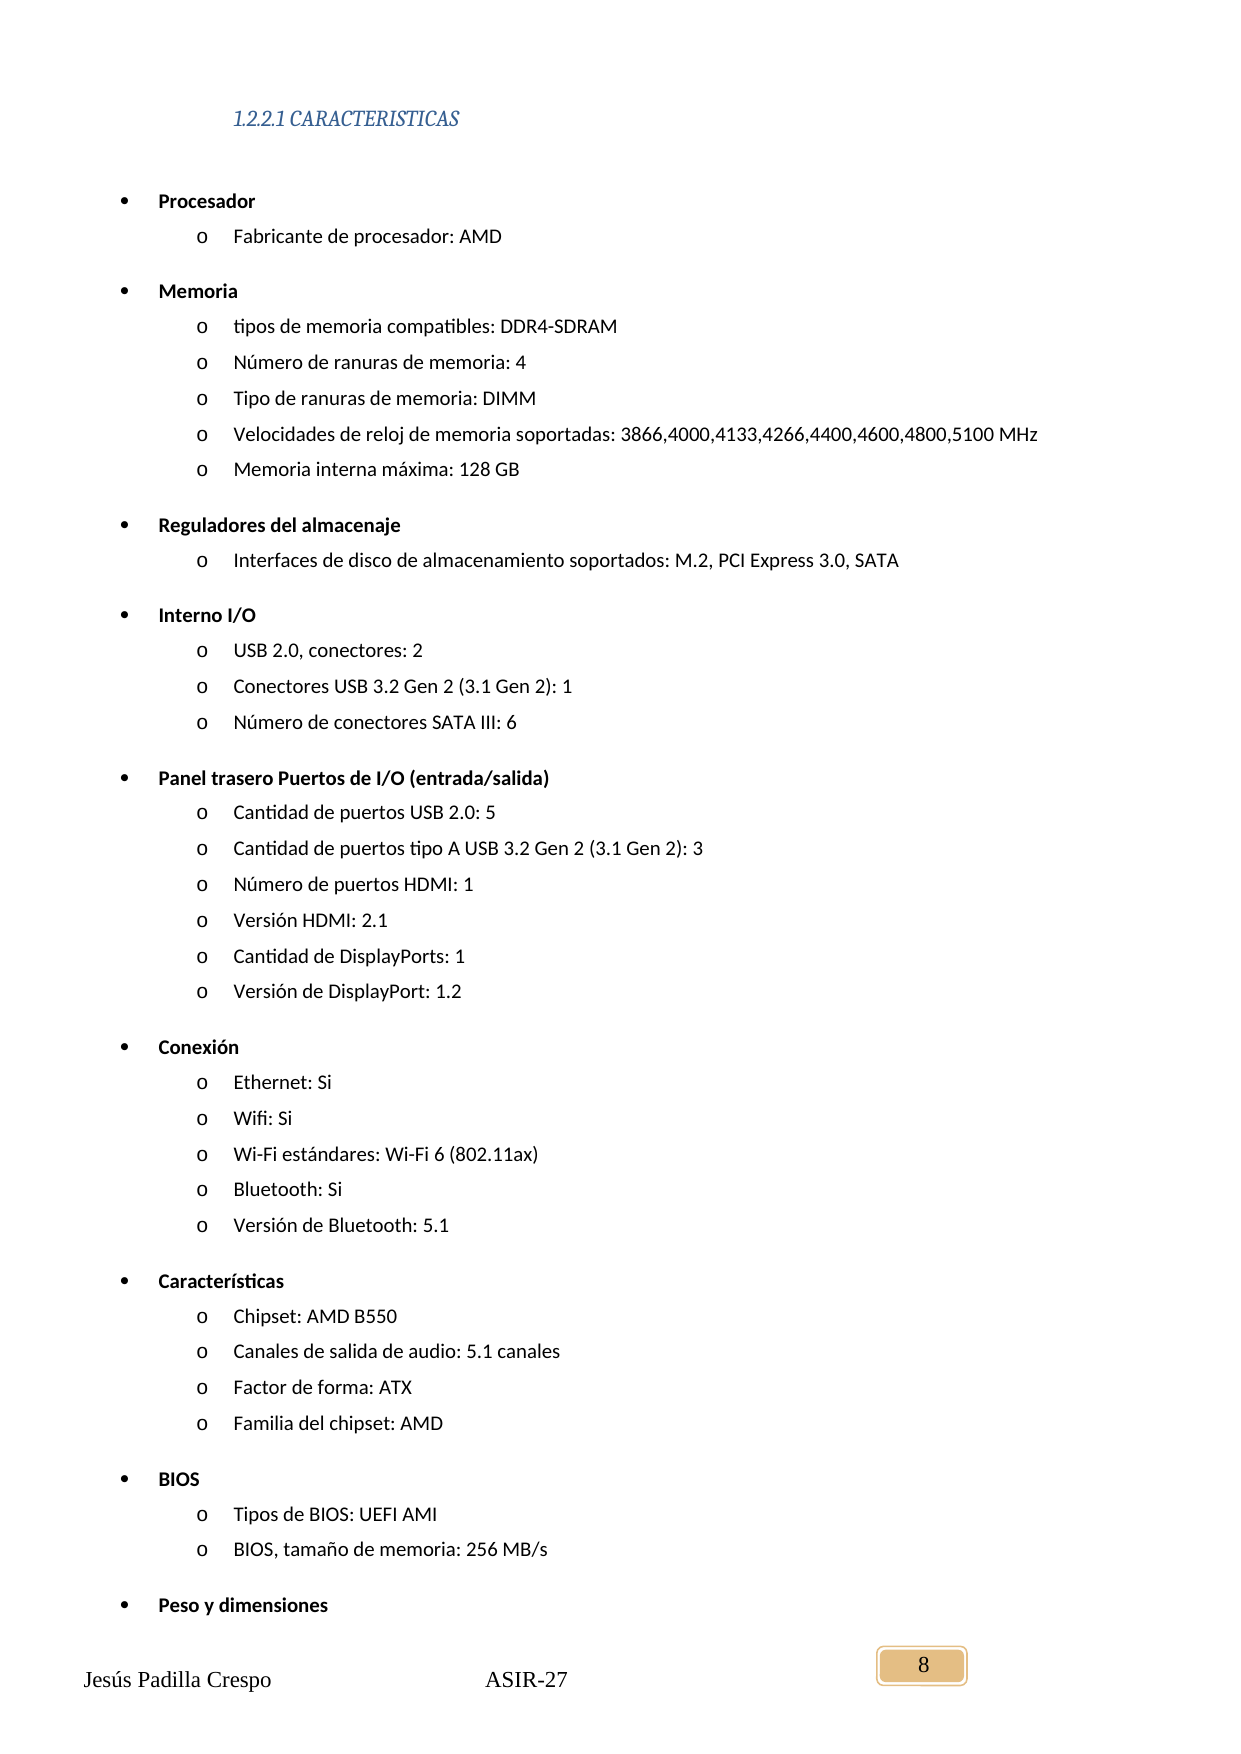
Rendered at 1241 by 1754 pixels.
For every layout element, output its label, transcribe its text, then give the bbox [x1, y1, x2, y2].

list Interfaces de disco de almacenamiento soportados: M.2, PCI Express 3.0, SATA [196, 547, 1148, 573]
list Versión HDMI: 2.1 [196, 907, 1148, 933]
list tipos de memoria compatibles: DDR4-SDRAM [196, 313, 1148, 340]
list Procesador [121, 188, 1148, 213]
list Wifi: Si [196, 1105, 1148, 1131]
list Conectores USB 3.2 Gen 2 (3.1 Gen 2): 1 [196, 673, 1148, 700]
list Versión de DisplayPort: 1.2 [196, 979, 1148, 1005]
list Panel trasero Puertos de I/O (entrada/salida) [121, 765, 1148, 790]
list Conexión [121, 1034, 1148, 1060]
list Tipo de ranuras de memoria: DIMM [196, 385, 1148, 411]
list Interno I/O [121, 603, 1148, 628]
list Cantidad de puertos USB 2.0: 5 [196, 799, 1148, 826]
list Cantidad de puertos tipo A USB 3.2 Gen 2 (3.1 Gen 2): 3 [196, 835, 1148, 862]
list Wi-Fi estándares: Wi-Fi 6 (802.11ax) [196, 1141, 1148, 1167]
list Chipset: AMD B550 [196, 1303, 1148, 1329]
list Familia del chipset: AMD [196, 1410, 1148, 1437]
list Memoria [121, 278, 1148, 304]
list Versión de Bluetooth: 5.1 [196, 1212, 1148, 1239]
list Reguladores del almacenaje [121, 512, 1148, 538]
list Número de ranuras de memoria: 4 [196, 349, 1148, 376]
list BIOS, tamaño de memoria: 256 MB/s [196, 1537, 1148, 1563]
list USB 2.0, conectores: 2 [196, 637, 1148, 664]
list Características [121, 1268, 1148, 1293]
list Ethernet: Si [196, 1069, 1148, 1096]
list Número de puertos HDMI: 1 [196, 871, 1148, 898]
subtitle 1.2.2.1 CARACTERISTICAS [158, 106, 1148, 133]
list Cantidad de DisplayPorts: 1 [196, 943, 1148, 969]
list Fabricante de procesador: AMD [196, 223, 1148, 249]
list Número de conectores SATA III: 6 [196, 709, 1148, 736]
list Memoria interna máxima: 128 GB [196, 457, 1148, 483]
list Velocidades de reloj de memoria soportadas: 3866,4000,4133,4266,4400,4600,4800,5100 MHz [196, 421, 1148, 447]
list Bluetooth: Si [196, 1177, 1148, 1203]
list Peso y dimensiones [121, 1592, 1148, 1618]
list Canales de salida de audio: 5.1 canales [196, 1339, 1148, 1365]
list Tipos de BIOS: UEFI AMI [196, 1501, 1148, 1527]
list Factor de forma: ATX [196, 1374, 1148, 1401]
list BIOS [121, 1466, 1148, 1491]
